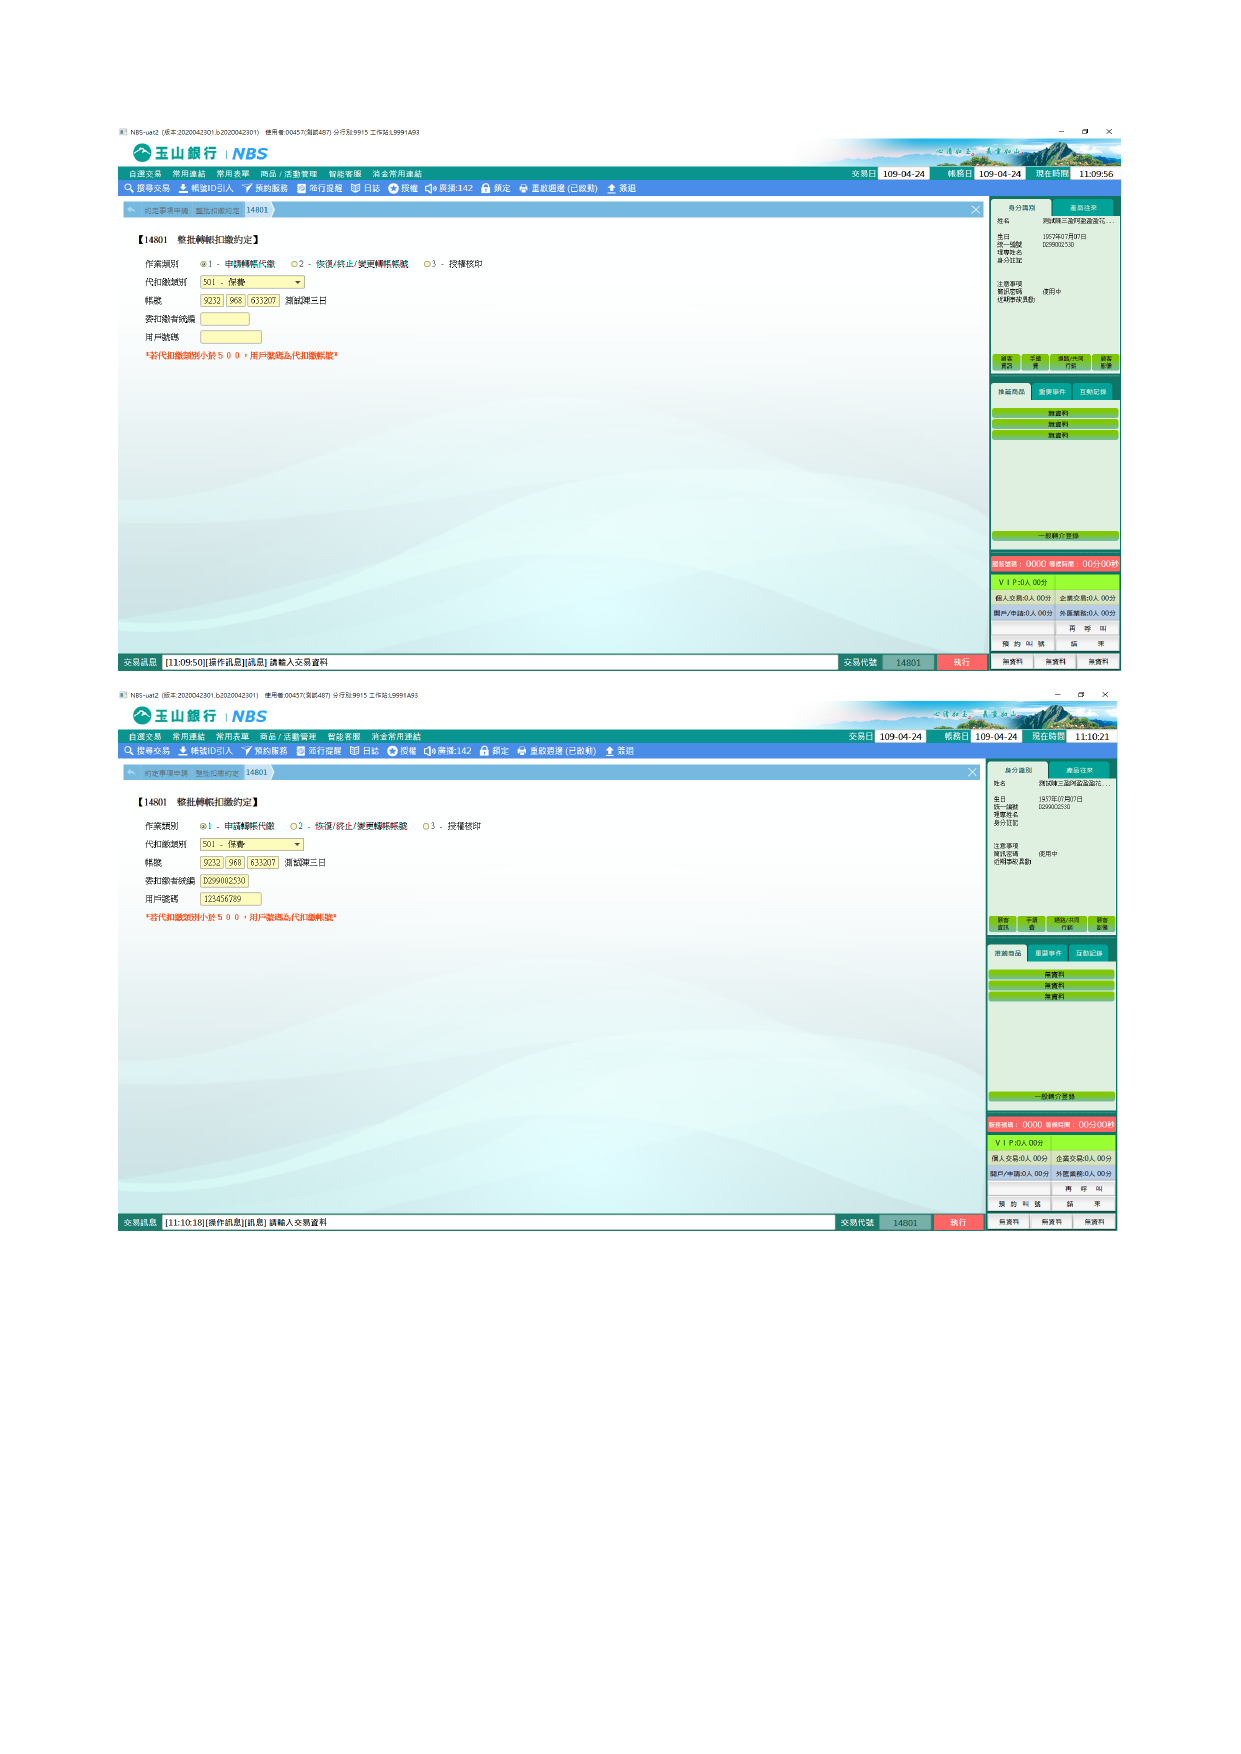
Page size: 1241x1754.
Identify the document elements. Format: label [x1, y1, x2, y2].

picture [118, 689, 1118, 1231]
picture [118, 127, 1122, 671]
